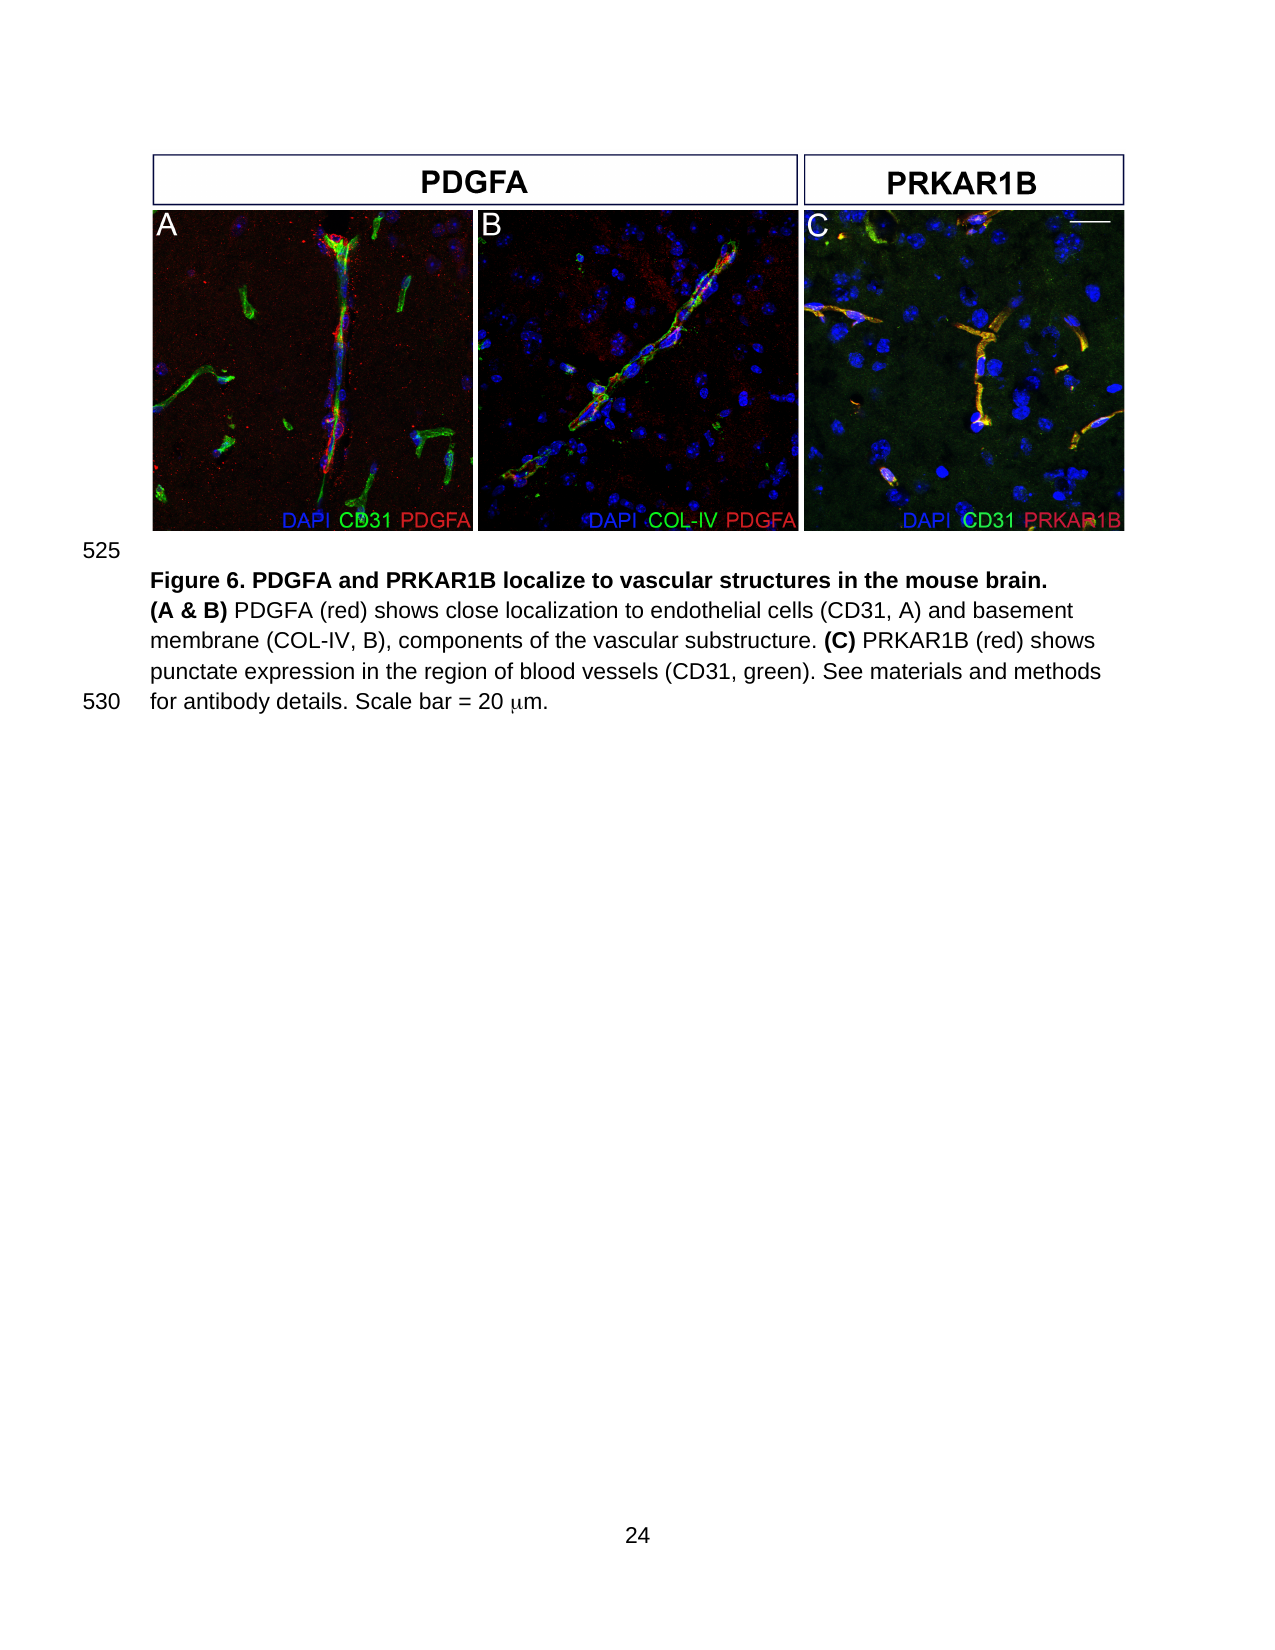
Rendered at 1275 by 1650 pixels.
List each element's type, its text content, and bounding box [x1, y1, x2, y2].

picture [150, 149, 1126, 533]
text (A & B) PDGFA (red) shows close localization to endothelial cells (CD31, A) and basement membrane (COL-IV, B), components of the vascular substructure. (C) PRKAR1B (red) shows punctate expression in the region of blood vessels (CD31, green). See materials and methods for antibody details. Scale bar = 20 m. [150, 597, 1125, 714]
text Figure 6. PDGFA and PRKAR1B localize to vascular structures in the mouse brain. [150, 567, 1125, 593]
